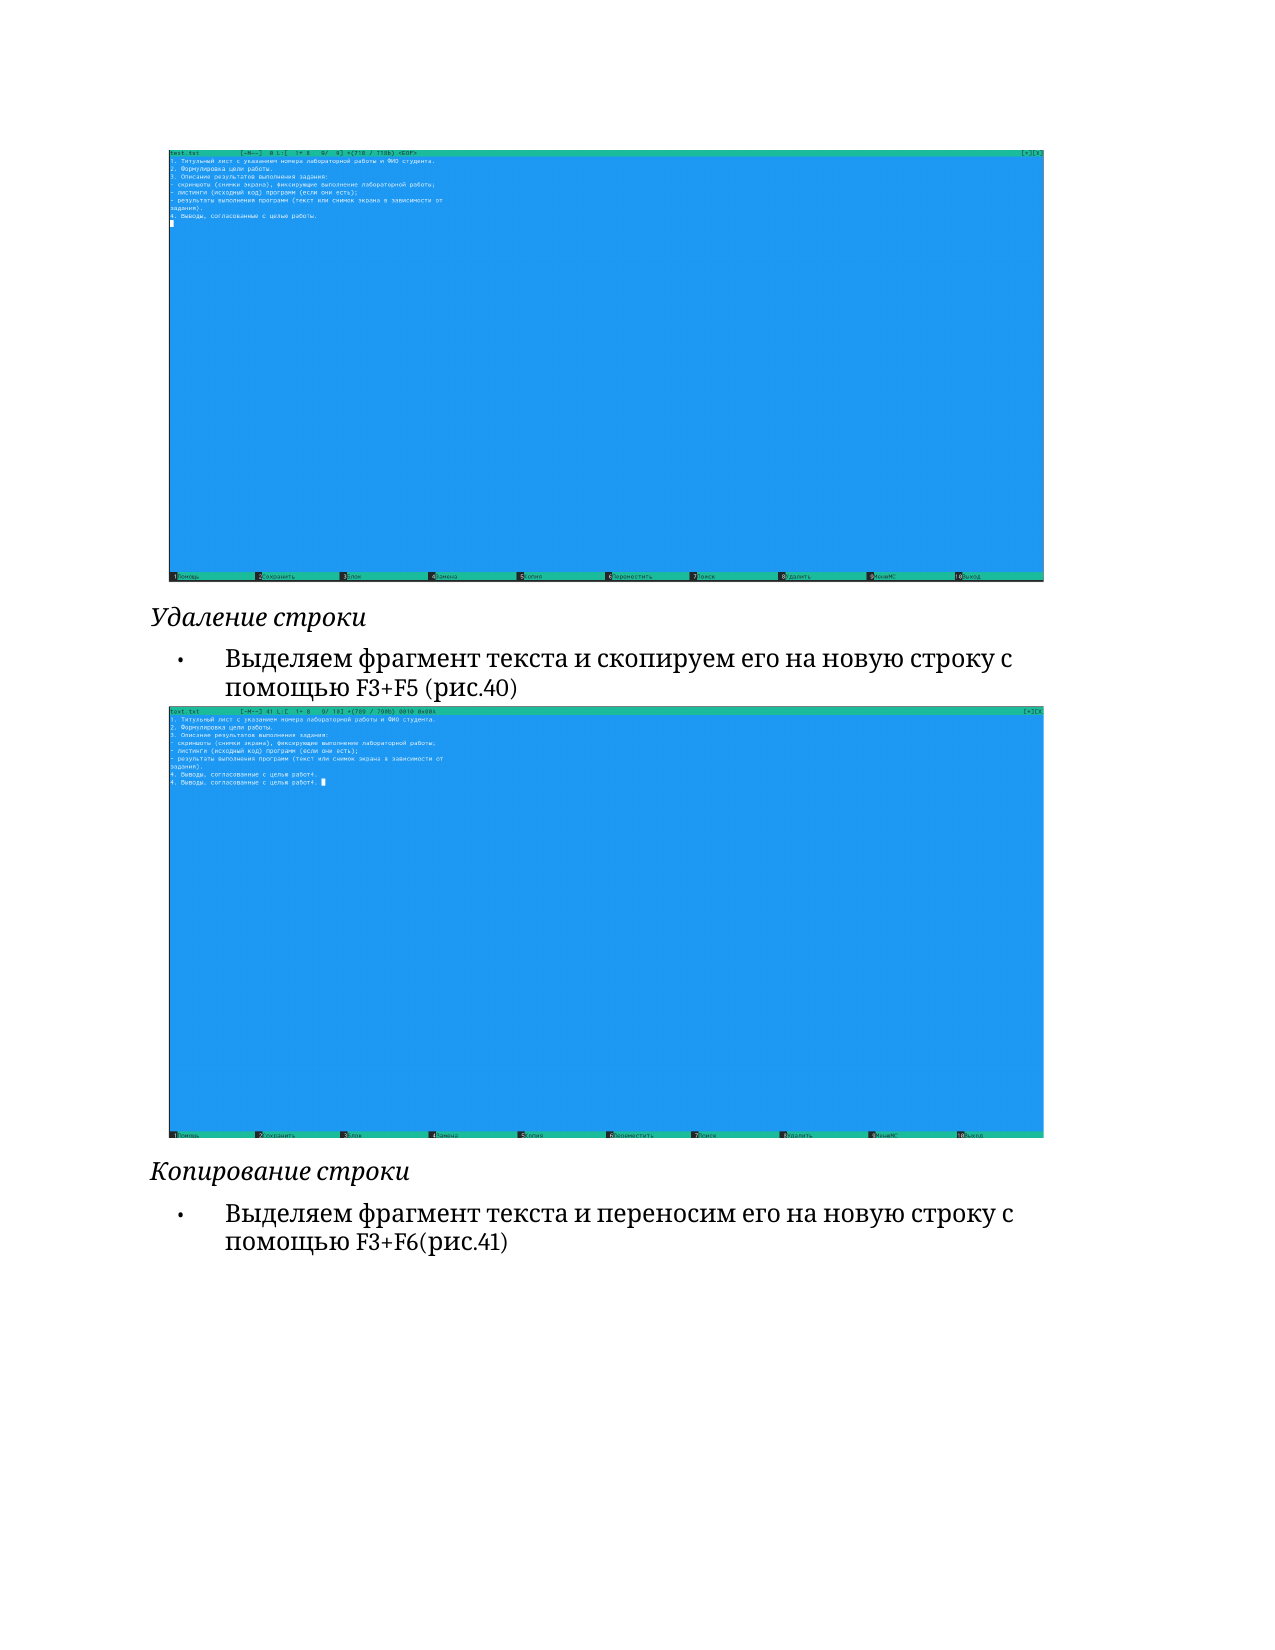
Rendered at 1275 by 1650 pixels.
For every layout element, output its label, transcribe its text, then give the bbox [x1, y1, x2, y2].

text Копирование строки [150, 1158, 1125, 1187]
list Выделяем фрагмент текста и скопируем его на новую строку с помощью F3+F5 (рис.40) [175, 645, 1125, 702]
text Удаление строки [150, 604, 1125, 632]
list Выделяем фрагмент текста и переносим его на новую строку с помощью F3+F6(рис.41) [175, 1199, 1125, 1257]
picture [168, 706, 1044, 1138]
picture [168, 150, 1044, 583]
